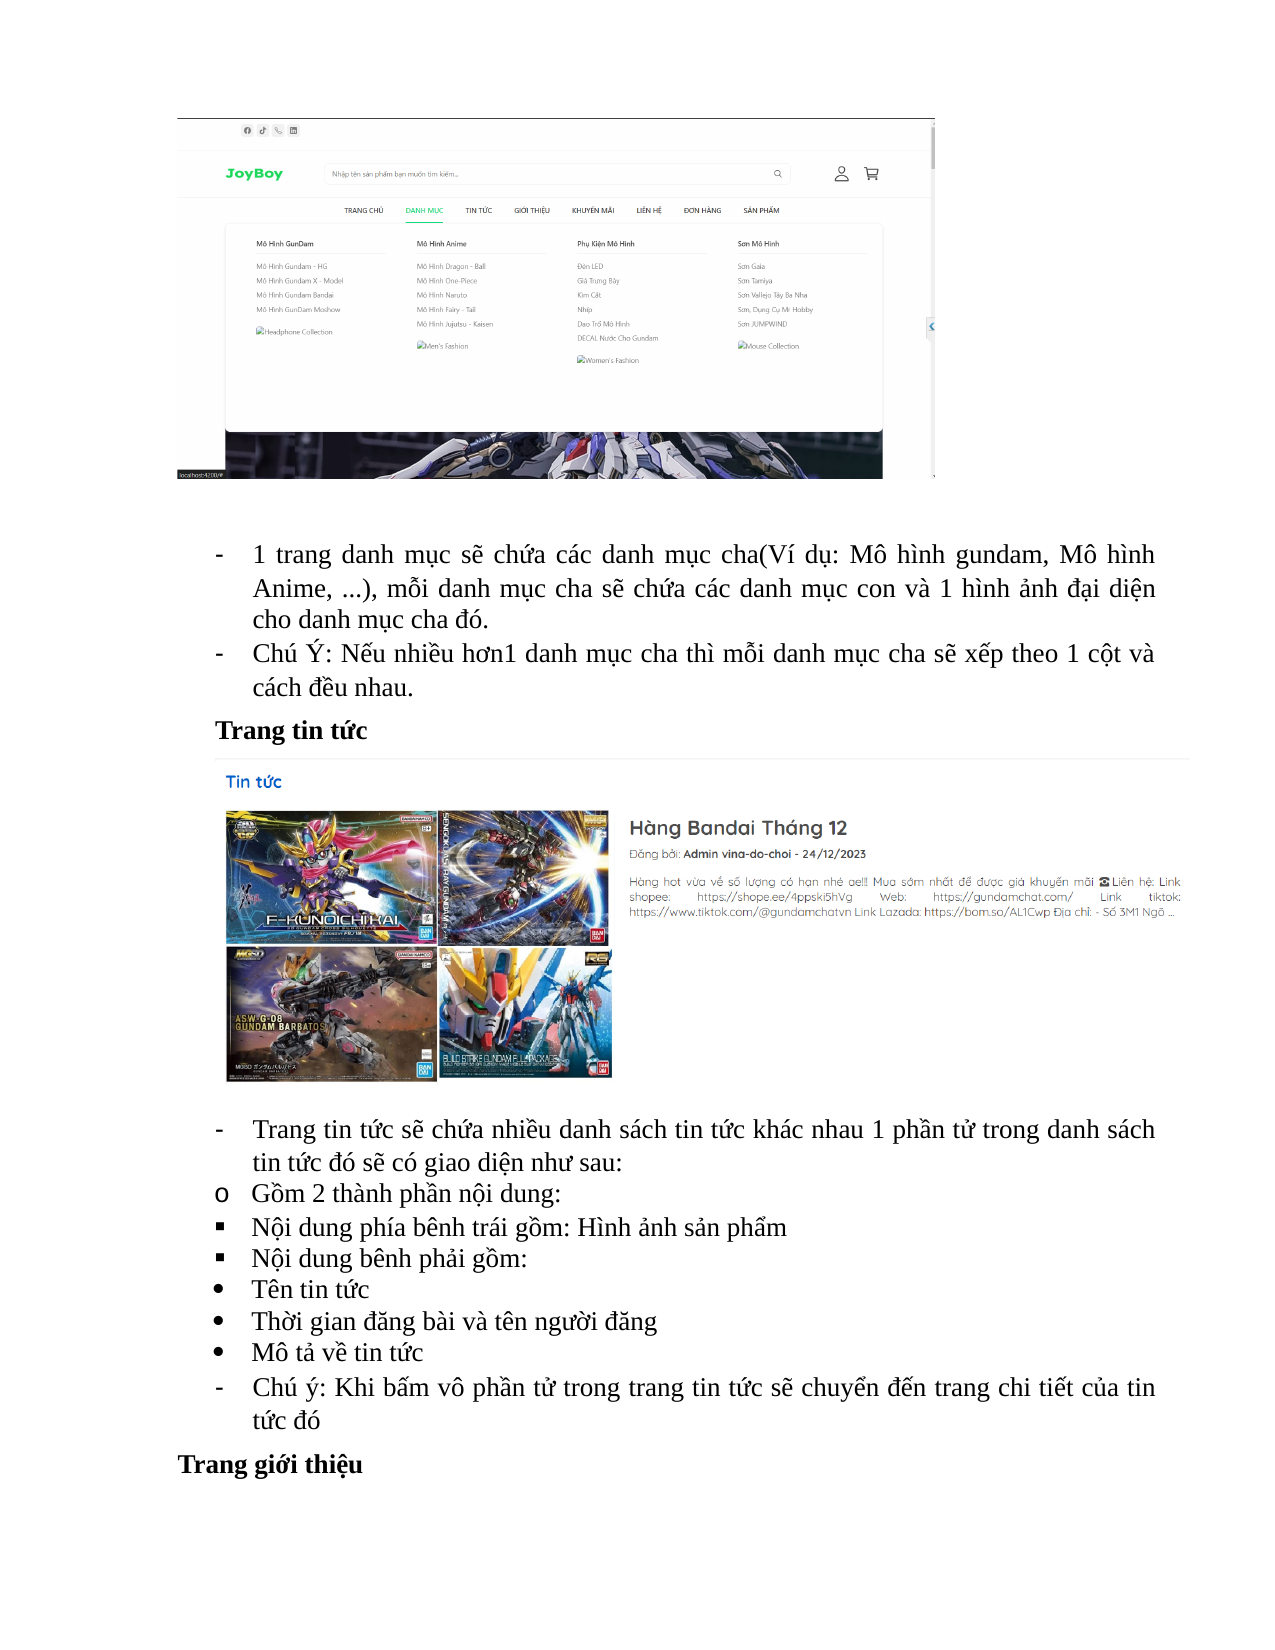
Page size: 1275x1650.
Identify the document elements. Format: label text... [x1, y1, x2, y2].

list Nội dung bênh phải gồm: [213, 1242, 1157, 1273]
list Nội dung phía bênh trái gồm: Hình ảnh sản phẩm [213, 1211, 1157, 1242]
list 1 trang danh mục sẽ chứa các danh mục cha(Ví dụ: Mô hình gundam, Mô hình Anime, ...), mỗi danh mục cha sẽ chứa các danh mục con và 1 hình ảnh đại diện cho danh mục cha đó. [215, 535, 1157, 634]
list Trang tin tức sẽ chứa nhiều danh sách tin tức khác nhau 1 phần tử trong danh sách tin tức đó sẽ có giao diện như sau: [215, 1109, 1157, 1177]
picture [177, 118, 935, 479]
text Trang tin tức [215, 714, 1157, 746]
text Trang giới thiệu [177, 1448, 1157, 1479]
picture [214, 758, 1190, 1097]
list Chú ý: Khi bấm vô phần tử trong trang tin tức sẽ chuyển đến trang chi tiết của tin tức đó [215, 1367, 1157, 1435]
list Thời gian đăng bài và tên người đăng [213, 1305, 1157, 1336]
list Tên tin tức [213, 1273, 1157, 1305]
list Mô tả về tin tức [213, 1336, 1157, 1367]
list Gồm 2 thành phần nội dung: [213, 1177, 1157, 1211]
list Chú Ý: Nếu nhiều hơn1 danh mục cha thì mỗi danh mục cha sẽ xếp theo 1 cột và cách đều nhau. [215, 634, 1157, 702]
